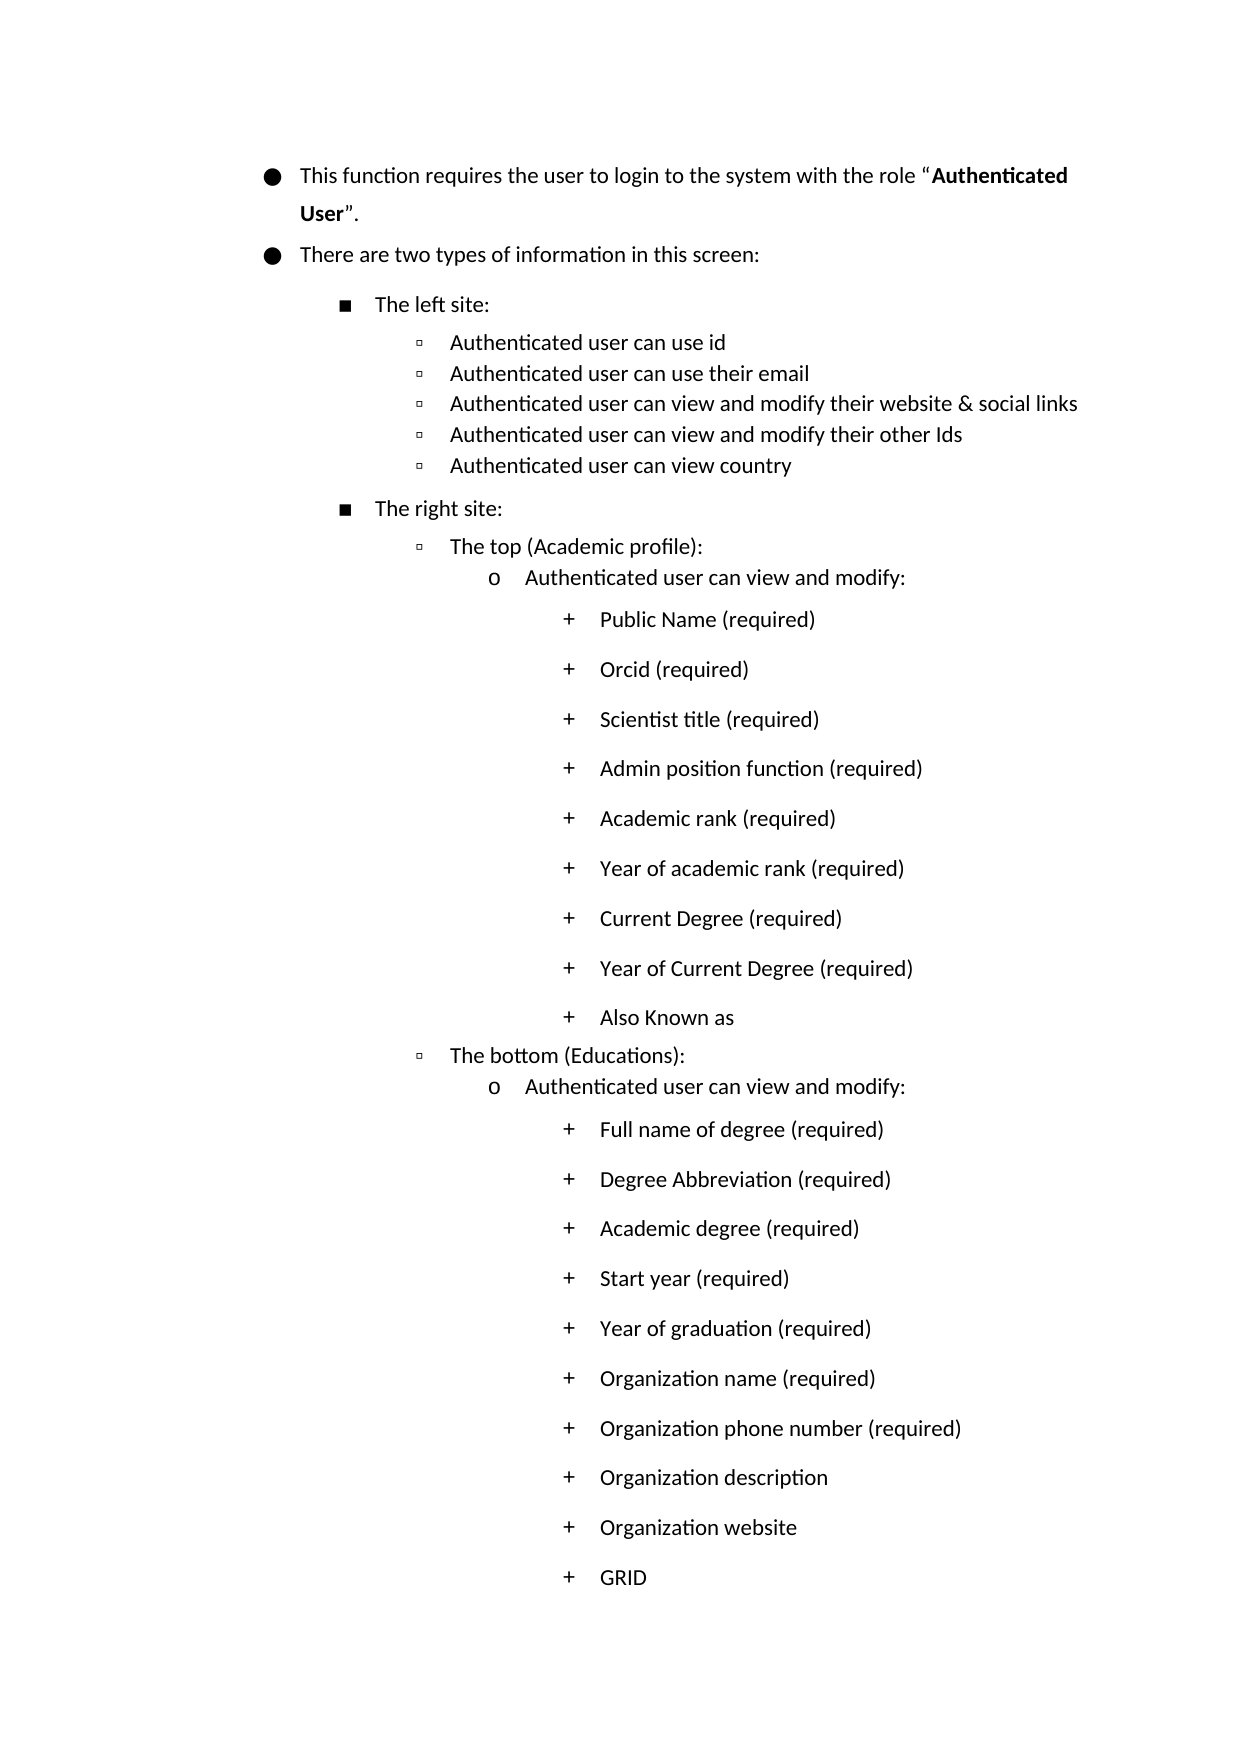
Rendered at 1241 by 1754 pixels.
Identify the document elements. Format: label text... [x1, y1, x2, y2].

list Year of Current Degree (required) [562, 942, 1093, 989]
list Organization phone number (required) [562, 1402, 1093, 1449]
list Orcid (required) [562, 643, 1093, 690]
list GRID [562, 1551, 1093, 1598]
list Year of graduation (required) [562, 1302, 1093, 1349]
list Admin position function (required) [562, 743, 1093, 790]
list Authenticated user can view and modify their other Ids [412, 420, 1093, 449]
list Start year (required) [562, 1253, 1093, 1300]
list Academic rank (required) [562, 793, 1093, 840]
list Also Known as [562, 992, 1093, 1039]
list This function requires the user to login to the system with the role “Authenticated User”. [262, 150, 1093, 227]
list Authenticated user can view and modify: [487, 563, 1093, 592]
list The right site: [337, 482, 1093, 529]
list Organization website [562, 1502, 1093, 1549]
list The bottom (Educations): [412, 1042, 1093, 1071]
list Academic degree (required) [562, 1203, 1093, 1250]
list Authenticated user can view and modify their website & social links [412, 389, 1093, 419]
list The top (Academic profile): [412, 532, 1093, 561]
list Full name of degree (required) [562, 1103, 1093, 1150]
list There are two types of information in this screen: [262, 228, 1093, 275]
list The left site: [337, 278, 1093, 325]
list Organization name (required) [562, 1352, 1093, 1399]
list Degree Abbreviation (required) [562, 1153, 1093, 1200]
list Authenticated user can view and modify: [487, 1072, 1093, 1102]
list Public Name (required) [562, 593, 1093, 641]
list Authenticated user can use their email [412, 359, 1093, 388]
list Scientist title (required) [562, 693, 1093, 740]
list Current Degree (required) [562, 892, 1093, 939]
list Authenticated user can use id [412, 328, 1093, 357]
list Organization description [562, 1452, 1093, 1499]
list Year of academic rank (required) [562, 842, 1093, 889]
list Authenticated user can view country [412, 451, 1093, 480]
